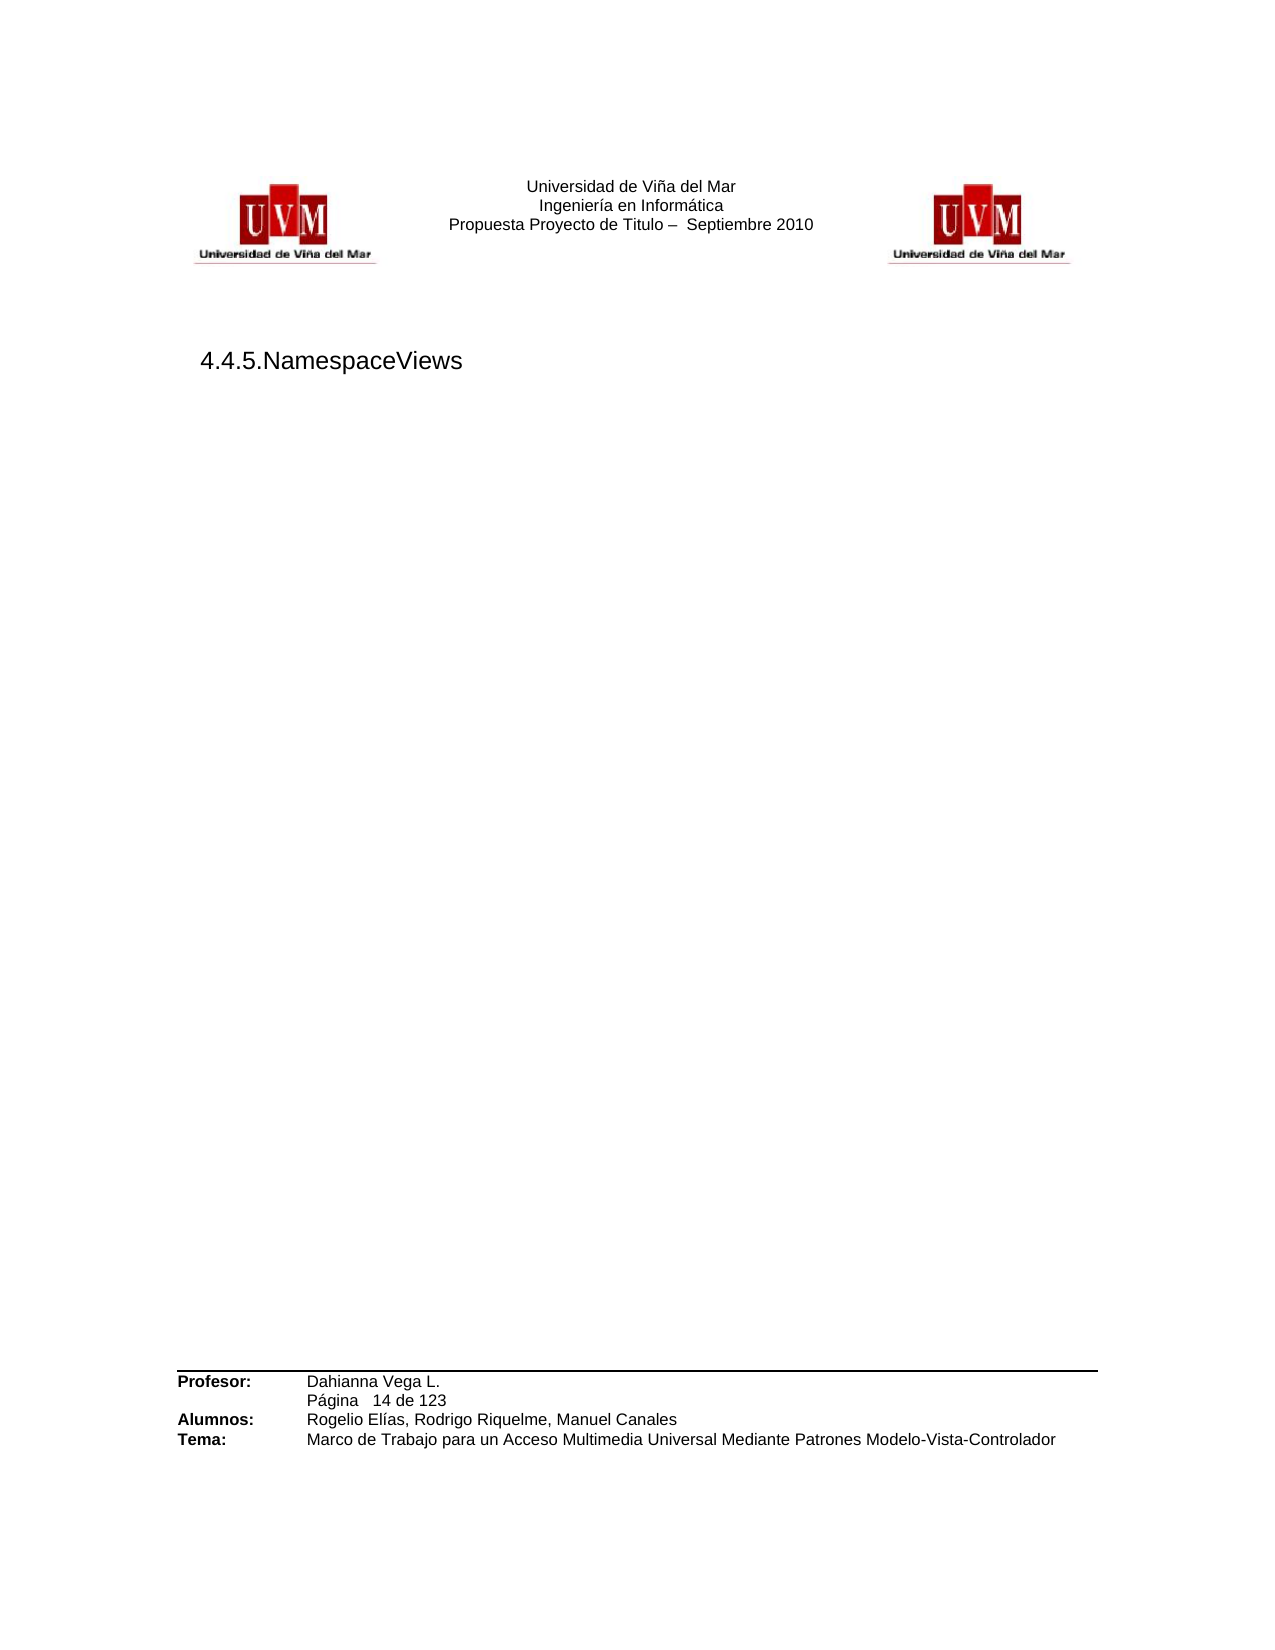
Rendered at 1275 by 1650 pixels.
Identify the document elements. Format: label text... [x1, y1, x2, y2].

text 4.4.5.NamespaceViews 112 [200, 346, 1098, 375]
picture [177, 176, 390, 267]
picture [871, 176, 1084, 267]
